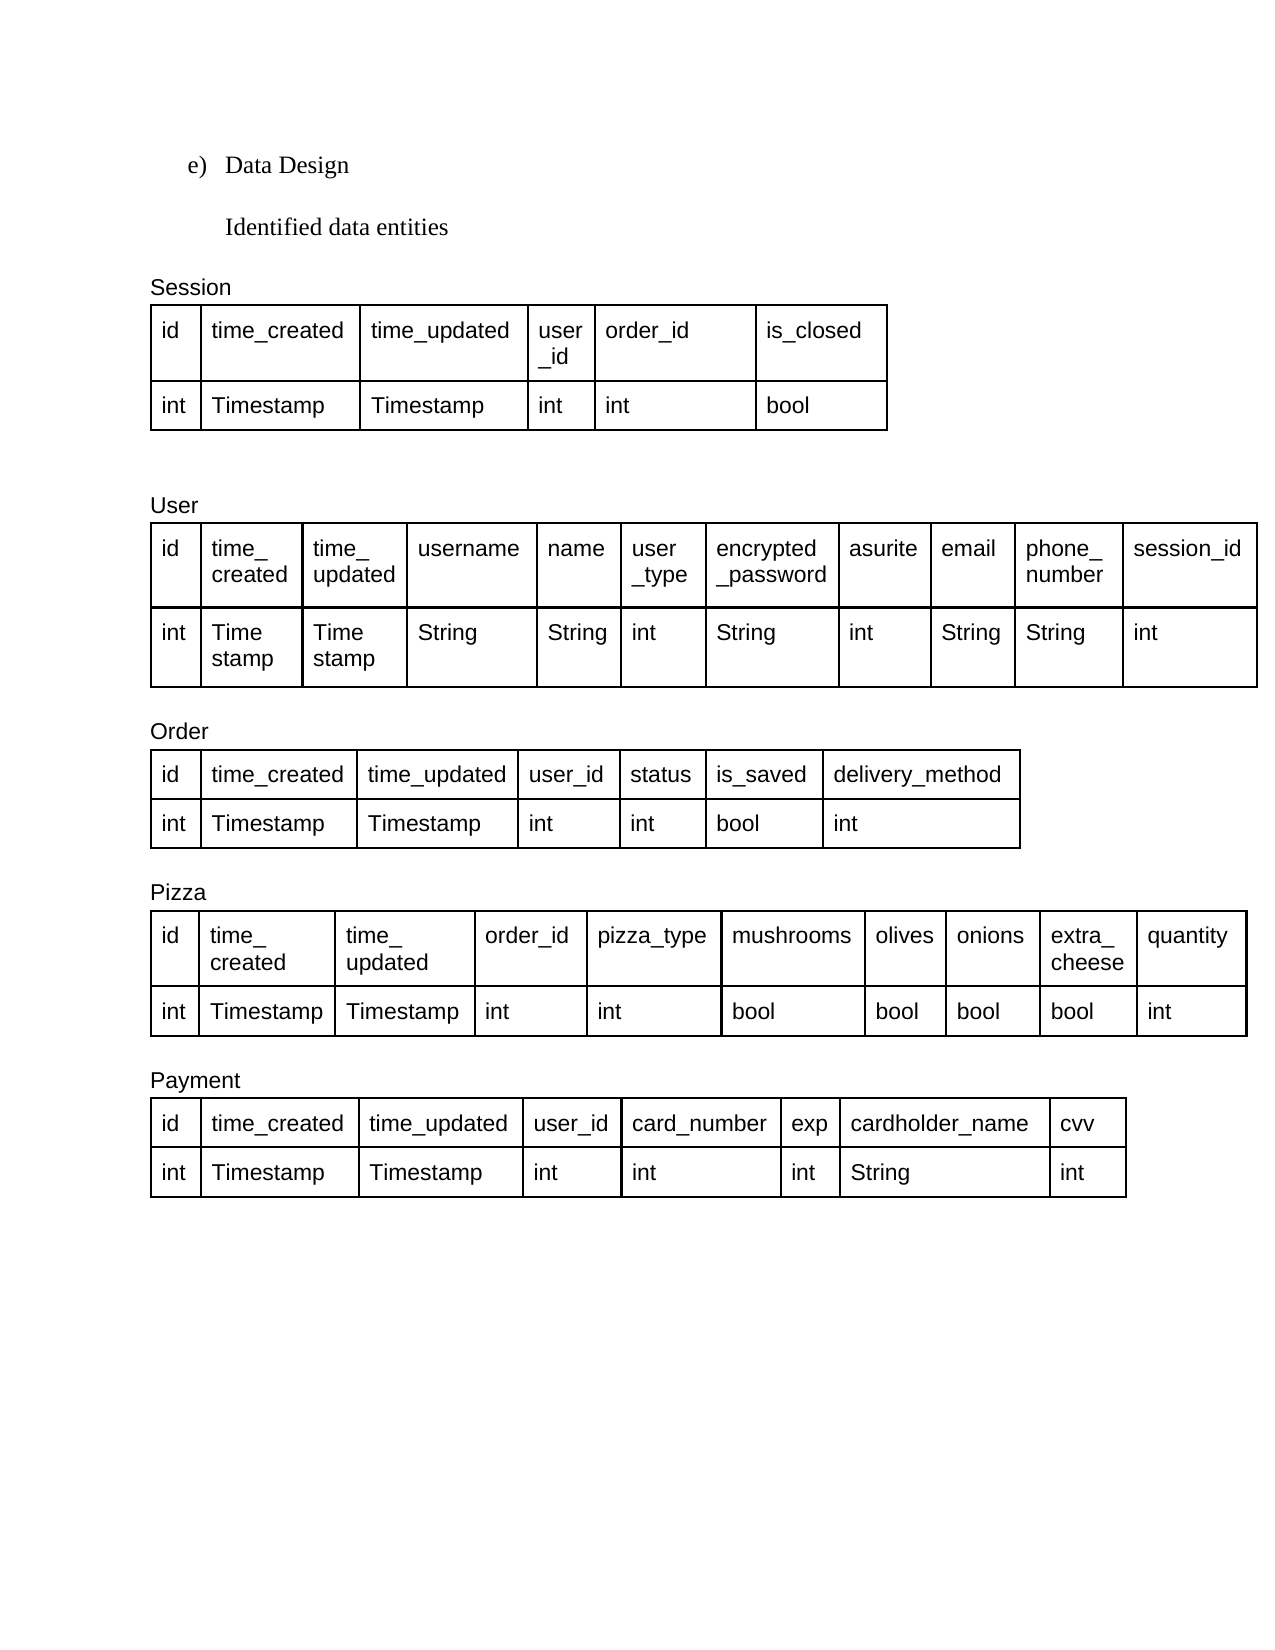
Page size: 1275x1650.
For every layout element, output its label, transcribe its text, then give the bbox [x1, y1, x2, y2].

table_cell int [152, 1148, 200, 1196]
table_header is_saved [707, 751, 822, 798]
table_header phone_number [1016, 524, 1122, 606]
table_header id [152, 1099, 200, 1146]
table_cell bool [757, 382, 886, 429]
text User [150, 492, 1125, 518]
table_cell String [707, 609, 838, 686]
table_header user _type [622, 524, 705, 606]
table_header asurite [840, 524, 930, 606]
table_cell Timestamp [202, 1148, 358, 1196]
table_header time_updated [358, 751, 517, 798]
table_cell bool [866, 987, 945, 1034]
table_cell int [152, 800, 200, 847]
table_header exp [782, 1099, 839, 1146]
table_cell Timestamp [360, 1148, 522, 1196]
table_cell Time stamp [304, 609, 406, 686]
table_header card_number [623, 1099, 780, 1146]
table_header extra_ cheese [1041, 912, 1136, 985]
table_cell String [408, 609, 536, 686]
table_header session_id [1124, 524, 1256, 606]
table_cell String [1016, 609, 1122, 686]
table_cell Timestamp [361, 382, 527, 429]
table_cell bool [947, 987, 1039, 1034]
table_cell int [1051, 1148, 1125, 1196]
table_header user_id [529, 306, 594, 380]
table_header time_ updated [304, 524, 406, 606]
table_cell String [932, 609, 1014, 686]
table_cell int [824, 800, 1019, 847]
table_cell int [840, 609, 930, 686]
table_header time_ created [200, 912, 334, 985]
table_cell int [1124, 609, 1256, 686]
text Pizza [150, 879, 1125, 906]
table_cell int [519, 800, 619, 847]
table_cell Time stamp [202, 609, 301, 686]
table_cell int [152, 382, 200, 429]
table_header id [152, 524, 200, 606]
text Order [150, 718, 1125, 745]
table_cell int [588, 987, 720, 1034]
table_cell int [524, 1148, 620, 1196]
table_header user_id [519, 751, 619, 798]
table_cell bool [723, 987, 864, 1034]
table_header username [408, 524, 536, 606]
table_header time_updated [361, 306, 527, 380]
table_header mushrooms [723, 912, 864, 985]
table_cell int [623, 1148, 780, 1196]
table_cell int [782, 1148, 839, 1196]
table_header time_created [202, 751, 356, 798]
list Data Design [187, 150, 1125, 179]
table_cell int [529, 382, 594, 429]
table_header order_id [476, 912, 586, 985]
table_cell int [152, 987, 198, 1034]
text Identified data entities [225, 212, 1125, 241]
table_cell int [1138, 987, 1245, 1034]
table_cell int [621, 800, 705, 847]
table_header name [538, 524, 620, 606]
table_header status [621, 751, 705, 798]
table_header email [932, 524, 1014, 606]
table_cell String [841, 1148, 1049, 1196]
table_header encrypted _password [707, 524, 838, 606]
table_header time_updated [360, 1099, 522, 1146]
table_cell Timestamp [202, 800, 356, 847]
table_cell int [596, 382, 755, 429]
table_header quantity [1138, 912, 1245, 985]
table_header onions [947, 912, 1039, 985]
table_cell String [538, 609, 620, 686]
table_cell Timestamp [358, 800, 517, 847]
table_header time_created [202, 1099, 358, 1146]
table_cell bool [707, 800, 822, 847]
table_header pizza_type [588, 912, 720, 985]
text Session [150, 274, 1125, 301]
table_header id [152, 306, 200, 380]
table_cell Timestamp [200, 987, 334, 1034]
table_cell Timestamp [202, 382, 359, 429]
table_header id [152, 912, 198, 985]
table_header cvv [1051, 1099, 1125, 1146]
table_header time_ created [202, 524, 301, 606]
table_header cardholder_name [841, 1099, 1049, 1146]
table_cell int [476, 987, 586, 1034]
table_header delivery_method [824, 751, 1019, 798]
table_cell bool [1041, 987, 1136, 1034]
table_header id [152, 751, 200, 798]
text Payment [150, 1067, 1125, 1093]
table_header time_ updated [336, 912, 474, 985]
table_header olives [866, 912, 945, 985]
table_header user_id [524, 1099, 620, 1146]
table_cell int [152, 609, 200, 686]
table_header time_created [202, 306, 359, 380]
table_cell Timestamp [336, 987, 474, 1034]
table_header order_id [596, 306, 755, 380]
table_cell int [622, 609, 705, 686]
table_header is_closed [757, 306, 886, 380]
